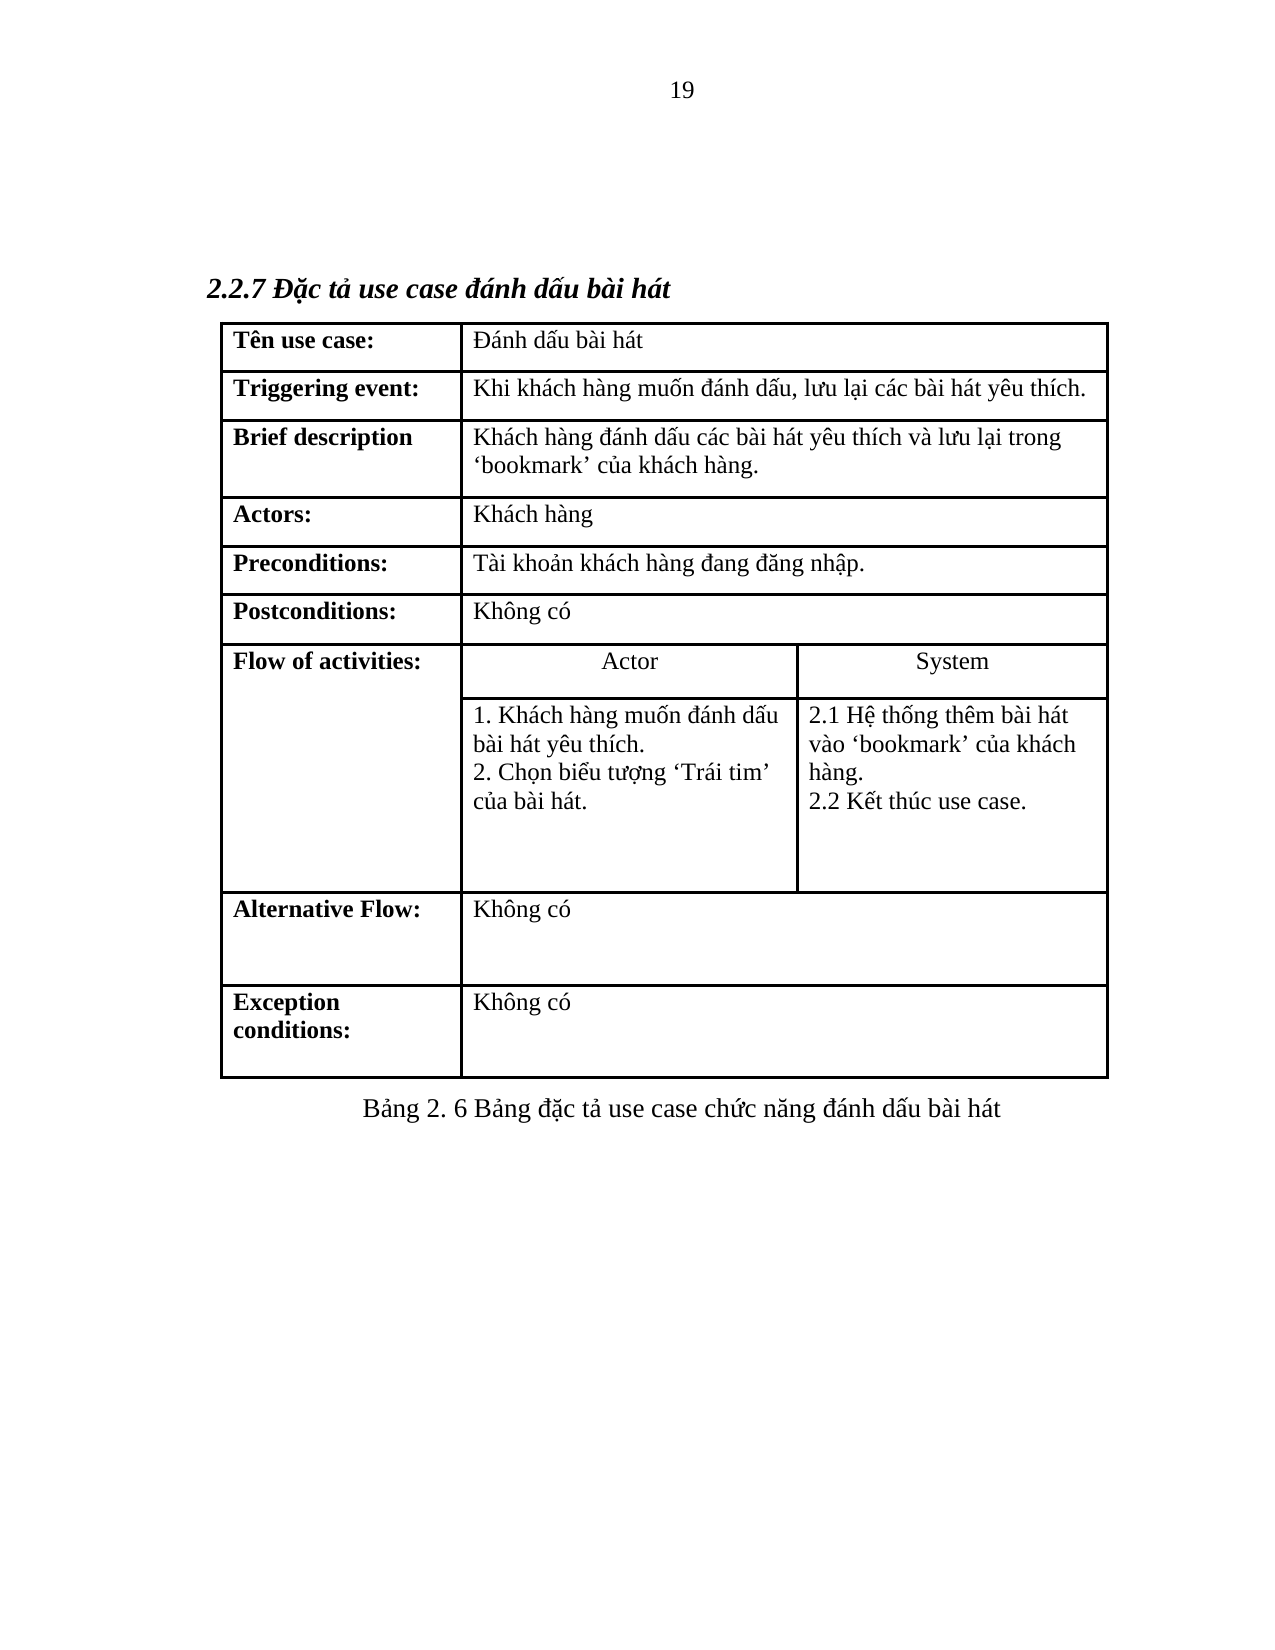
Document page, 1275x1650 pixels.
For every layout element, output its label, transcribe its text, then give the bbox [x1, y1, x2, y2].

table_cell [223, 697, 460, 891]
table_cell Postconditions: [223, 596, 460, 643]
table_cell Triggering event: [223, 373, 460, 419]
table_cell Khi khách hàng muốn đánh dấu, lưu lại các bài hát yêu thích. [463, 373, 1106, 419]
table_cell Tài khoản khách hàng đang đăng nhập. [463, 548, 1106, 593]
table_cell 2.1 Hệ thống thêm bài hát vào ‘bookmark’ của khách hàng. 2.2 Kết thúc use case. [799, 700, 1106, 891]
table_cell Alternative Flow: [223, 894, 460, 983]
table_cell Preconditions: [223, 548, 460, 593]
table_cell Không có [463, 987, 1106, 1076]
table_header Tên use case: [223, 325, 460, 370]
table_cell 1. Khách hàng muốn đánh dấu bài hát yêu thích. 2. Chọn biểu tượng ‘Trái tim’ của bài hát. [463, 700, 796, 891]
table_cell Actors: [223, 499, 460, 544]
table_cell Exception conditions: [223, 987, 460, 1076]
table_cell Không có [463, 596, 1106, 643]
table_cell Không có [463, 894, 1106, 983]
text 2.2.7 Đặc tả use case đánh dấu bài hát [207, 271, 1157, 305]
table_cell Khách hàng đánh dấu các bài hát yêu thích và lưu lại trong ‘bookmark’ của khách hàng. [463, 422, 1106, 496]
table_cell Khách hàng [463, 499, 1106, 544]
table_header Đánh dấu bài hát [463, 325, 1106, 370]
table_cell Flow of activities: [223, 646, 460, 697]
table_cell Brief description [223, 422, 460, 496]
table_cell Actor [463, 646, 796, 697]
table_cell System [799, 646, 1106, 697]
text Bảng 2. 6 Bảng đặc tả use case chức năng đánh dấu bài hát [207, 1092, 1157, 1123]
